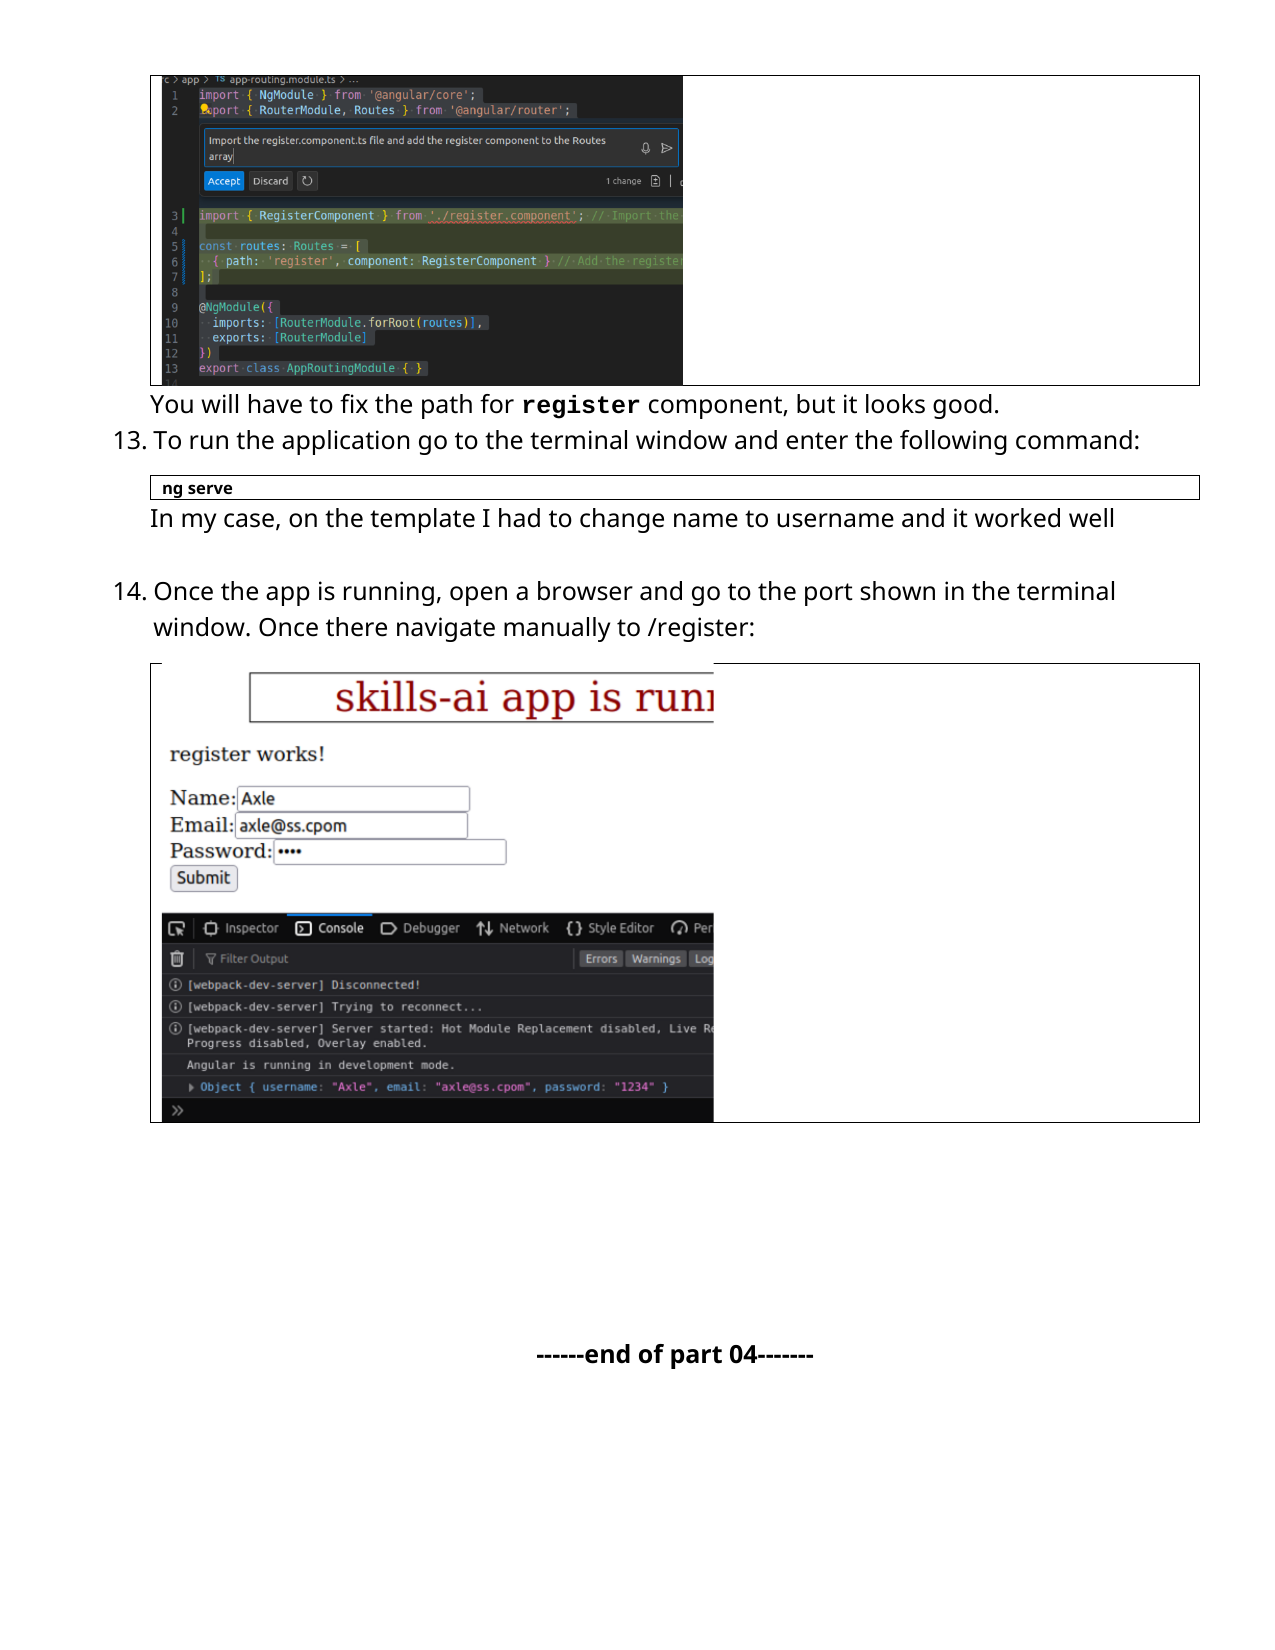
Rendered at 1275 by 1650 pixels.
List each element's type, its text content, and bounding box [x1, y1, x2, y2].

picture [161, 663, 714, 1122]
list In my case, on the template I had to change name to username and it worked well [150, 500, 1200, 534]
table_header [683, 76, 1199, 385]
list Once the app is running, open a browser and go to the port shown in the terminal window. Once there navigate manually to /register: [112, 574, 1200, 644]
table_header [151, 664, 161, 1122]
table_header [714, 664, 1199, 1122]
list You will have to fix the path for register component, but it looks good. [150, 386, 1200, 421]
picture [161, 76, 683, 386]
list To run the application go to the terminal window and enter the following command: [112, 423, 1200, 457]
table_header ng serve [151, 476, 1199, 499]
table_header [151, 76, 161, 385]
list ------end of part 04------- [150, 1336, 1200, 1371]
